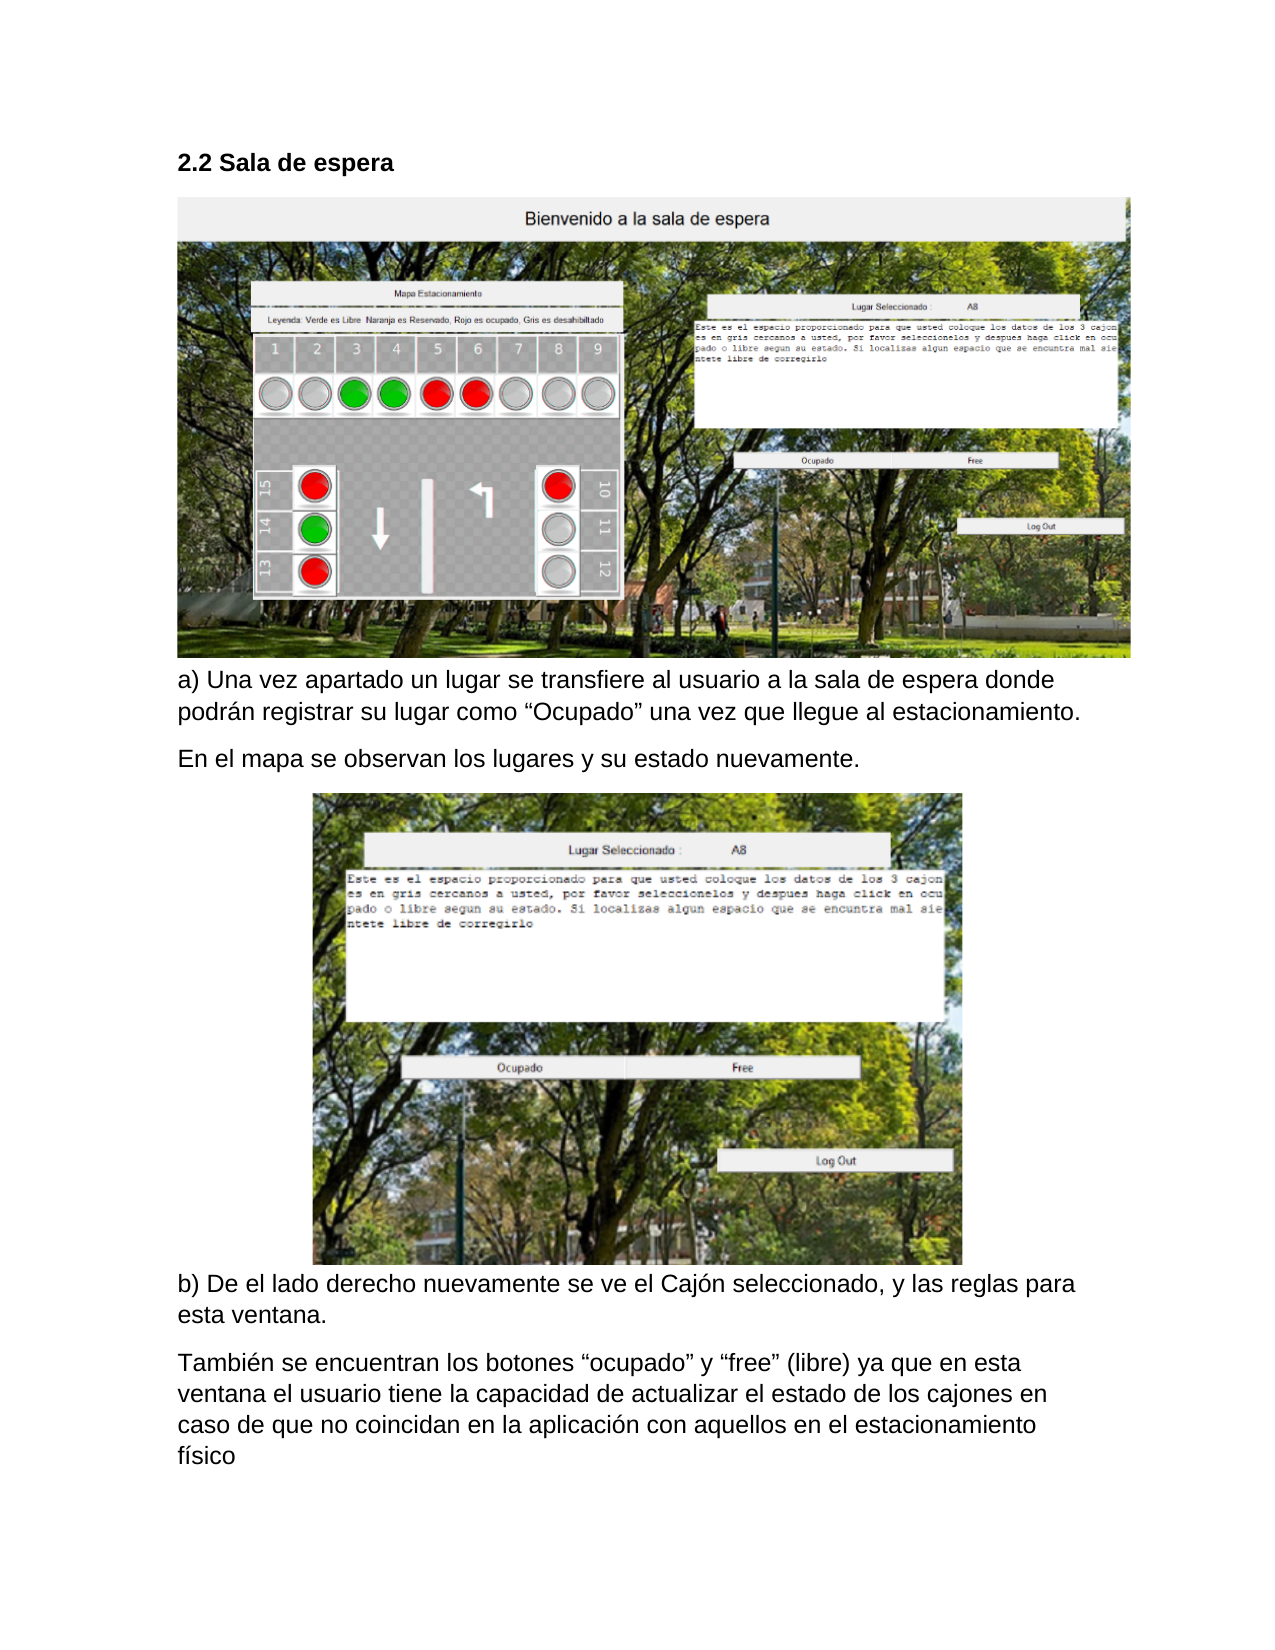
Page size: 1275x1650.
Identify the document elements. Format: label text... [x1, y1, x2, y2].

text 2.2 Sala de espera [177, 148, 1098, 176]
text También se encuentran los botones “ocupado” y “free” (libre) ya que en esta ventana el usuario tiene la capacidad de actualizar el estado de los cajones en caso de que no coincidan en la aplicación con aquellos en el estacionamiento físico [177, 1348, 1098, 1470]
picture [177, 197, 1131, 658]
text En el mapa se observan los lugares y su estado nuevamente. [177, 744, 1098, 773]
text b) De el lado derecho nuevamente se ve el Cajón seleccionado, y las reglas para esta ventana. [177, 1269, 1098, 1329]
text a) Una vez apartado un lugar se transfiere al usuario a la sala de espera donde podrán registrar su lugar como “Ocupado” una vez que llegue al estacionamiento. [177, 666, 1098, 725]
picture [312, 793, 963, 1265]
